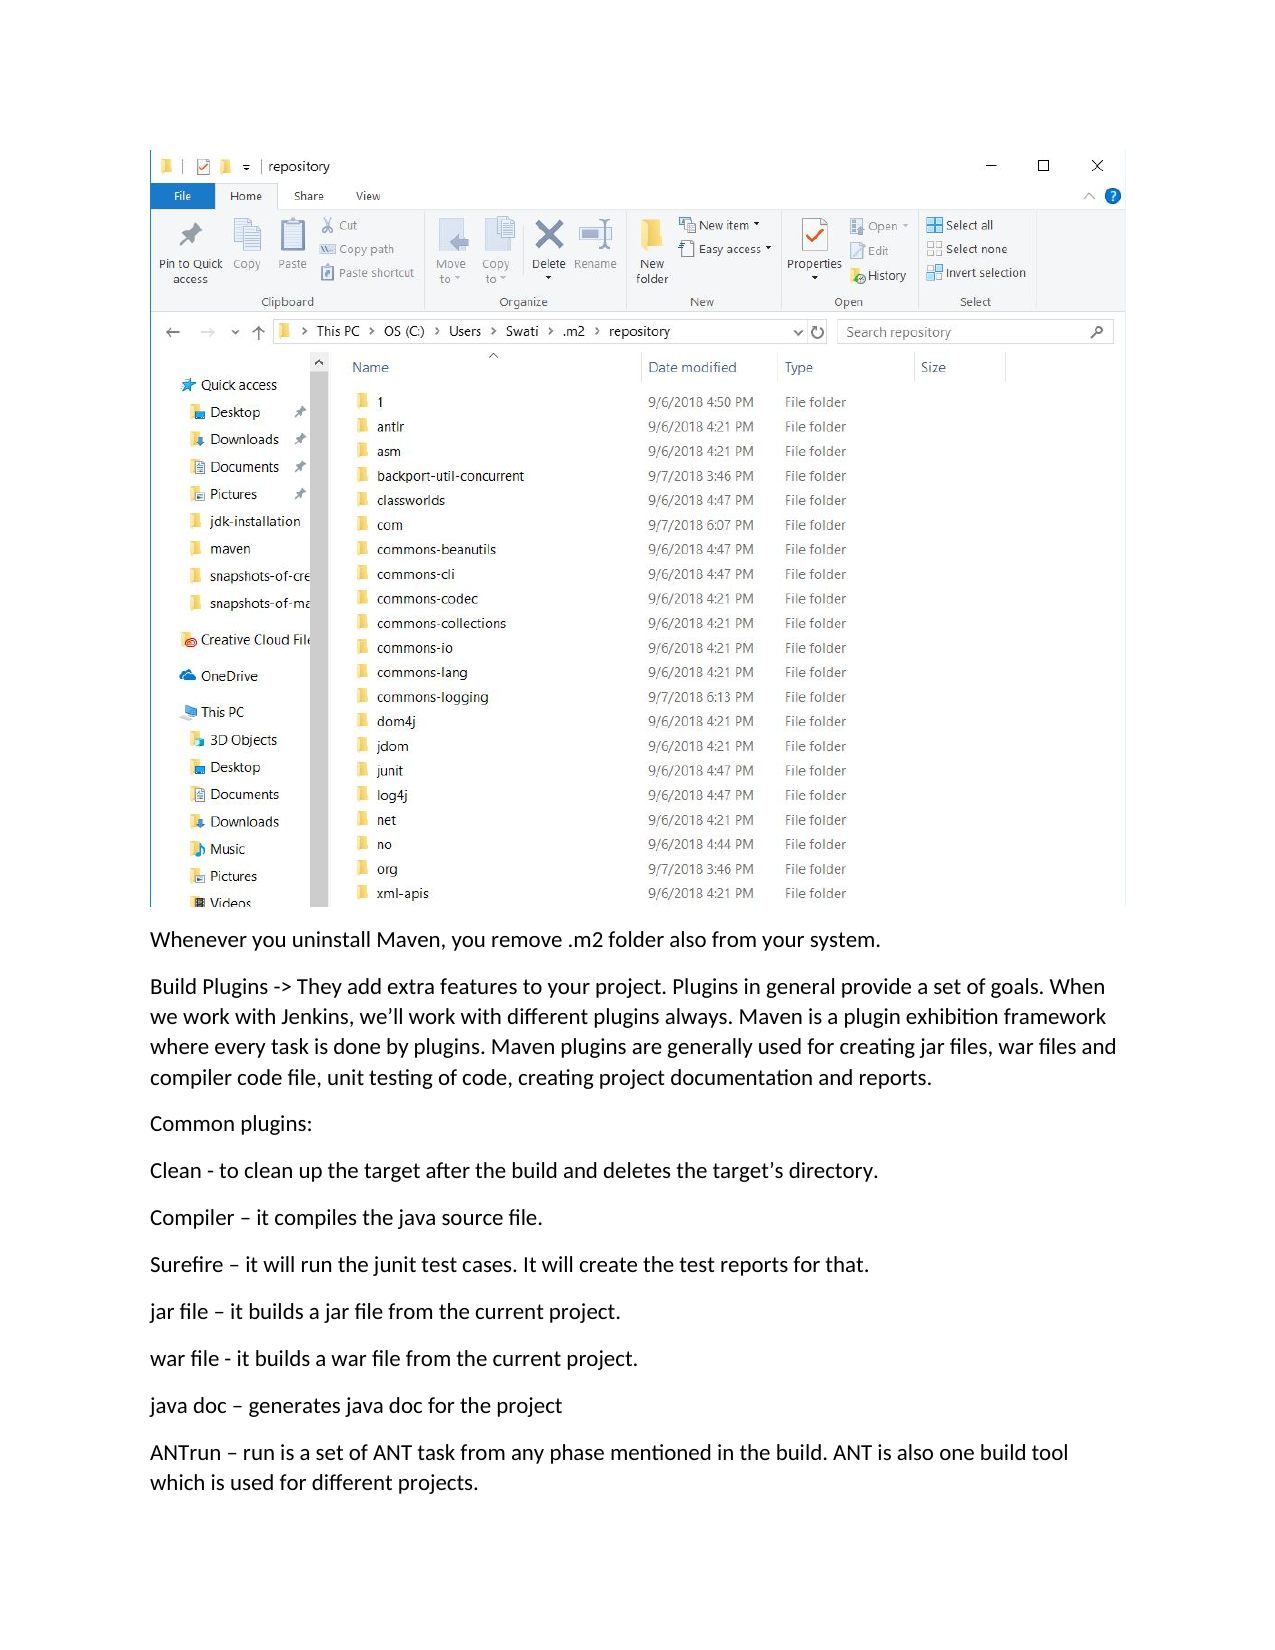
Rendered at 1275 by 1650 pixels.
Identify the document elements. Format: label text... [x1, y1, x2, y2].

text java doc – generates java doc for the project [150, 1391, 1125, 1419]
text ANTrun – run is a set of ANT task from any phase mentioned in the build. ANT is also one build tool which is used for different projects. [150, 1438, 1125, 1496]
text Common plugins: [150, 1109, 1125, 1137]
text jar file – it builds a jar file from the current project. [150, 1297, 1125, 1325]
text Whenever you uninstall Maven, you remove .m2 folder also from your system. [150, 925, 1125, 953]
text Clean - to clean up the target after the build and deletes the target’s directory. [150, 1156, 1125, 1184]
picture [150, 150, 1125, 907]
text Build Plugins -> They add extra features to your project. Plugins in general provide a set of goals. When we work with Jenkins, we’ll work with different plugins always. Maven is a plugin exhibition framework where every task is done by plugins. Maven plugins are generally used for creating jar files, war files and compiler code file, unit testing of code, creating project documentation and reports. [150, 972, 1125, 1091]
text war file - it builds a war file from the current project. [150, 1344, 1125, 1372]
text Compiler – it compiles the java source file. [150, 1203, 1125, 1231]
text Surefire – it will run the junit test cases. It will create the test reports for that. [150, 1250, 1125, 1278]
